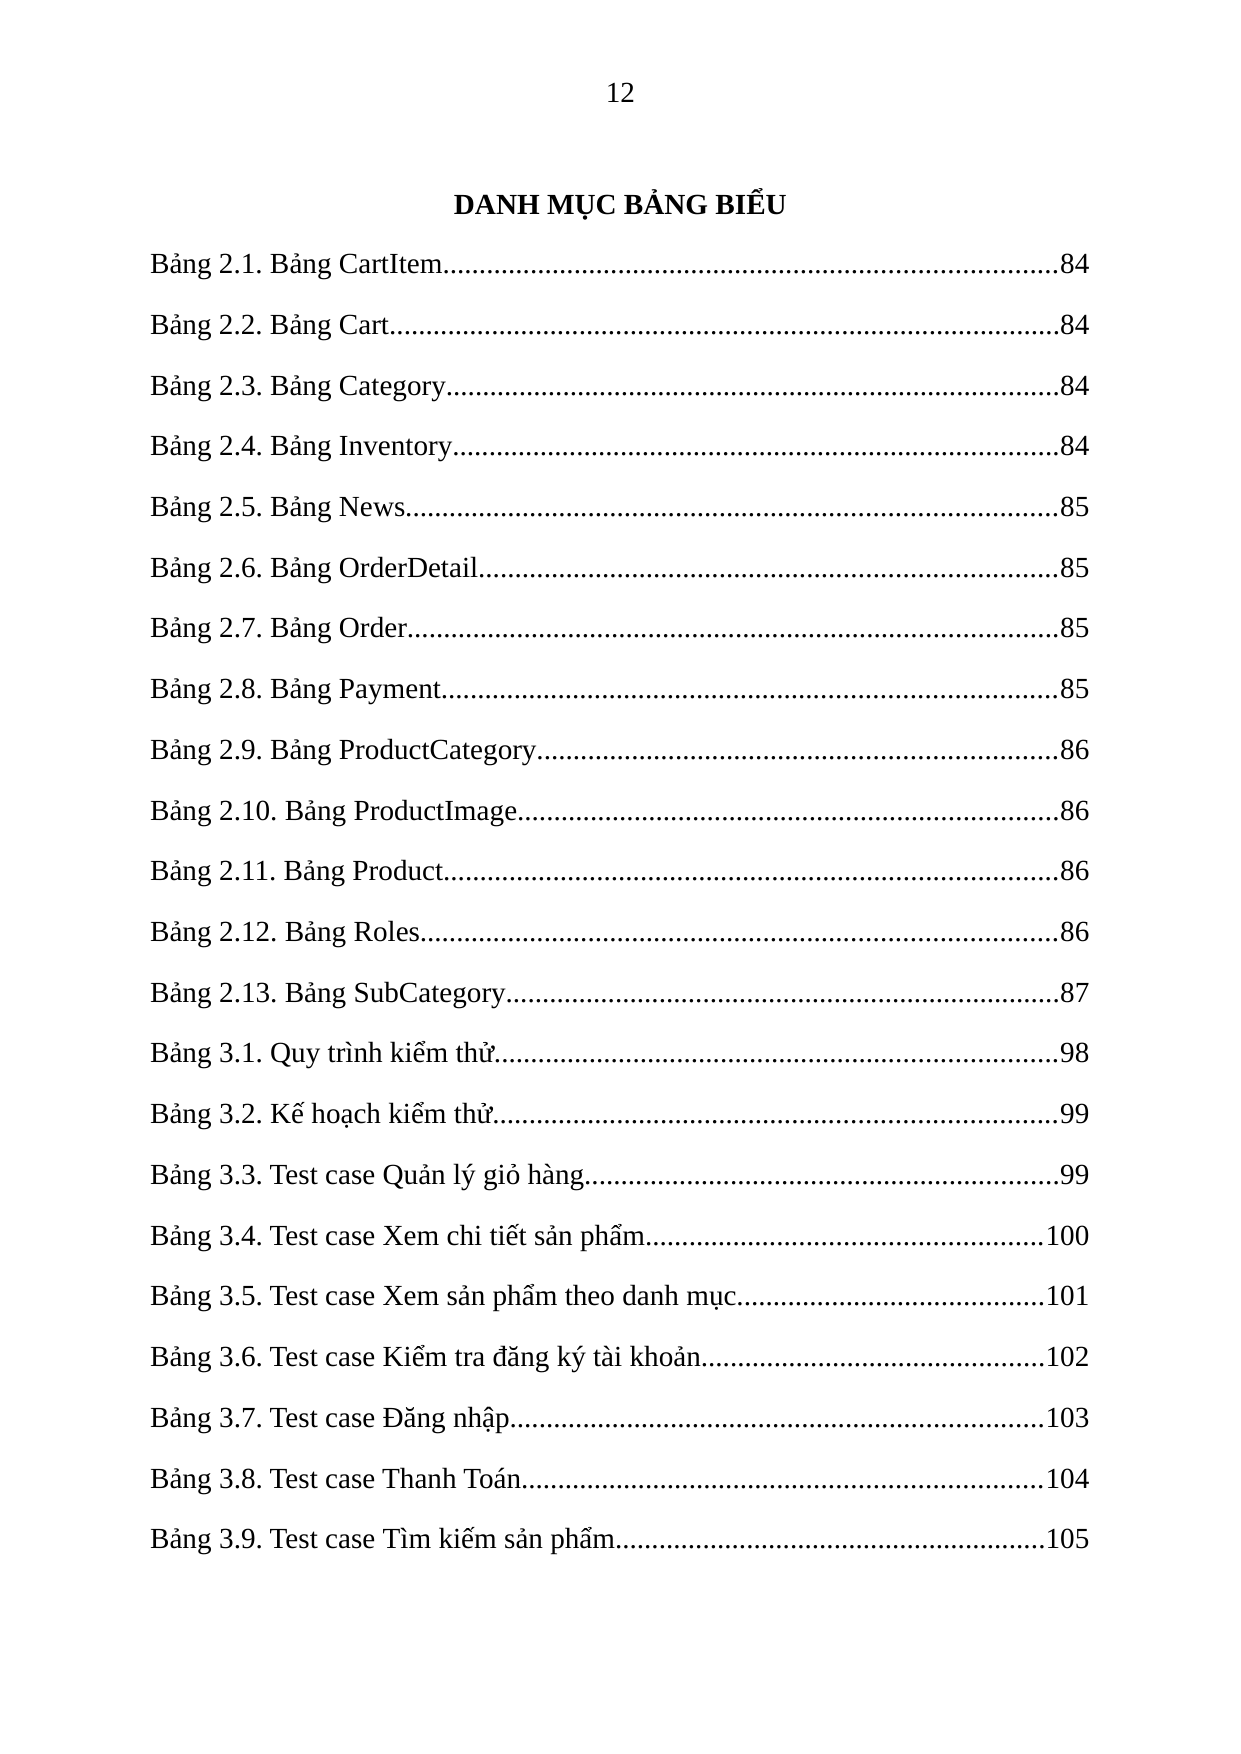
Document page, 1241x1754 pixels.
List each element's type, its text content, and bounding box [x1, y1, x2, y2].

text Bảng 3.9. Test case Tìm kiếm sản phẩm 105 [150, 1521, 1090, 1555]
text Bảng 2.9. Bảng ProductCategory 86 [150, 732, 1090, 766]
text Bảng 3.2. Kế hoạch kiểm thử 99 [150, 1096, 1090, 1130]
text Bảng 3.4. Test case Xem chi tiết sản phẩm 100 [150, 1218, 1090, 1251]
text Bảng 3.5. Test case Xem sản phẩm theo danh mục 101 [150, 1278, 1090, 1312]
text Bảng 2.7. Bảng Order 85 [150, 611, 1090, 644]
text Bảng 3.1. Quy trình kiểm thử 98 [150, 1036, 1090, 1069]
text Bảng 3.6. Test case Kiểm tra đăng ký tài khoản 102 [150, 1339, 1090, 1373]
text Bảng 3.8. Test case Thanh Toán 104 [150, 1461, 1090, 1494]
text Bảng 2.3. Bảng Category 84 [150, 368, 1090, 401]
text Bảng 2.8. Bảng Payment 85 [150, 671, 1090, 705]
text Bảng 2.2. Bảng Cart 84 [150, 307, 1090, 340]
text Bảng 2.5. Bảng News 85 [150, 489, 1090, 523]
text Bảng 2.1. Bảng CartItem 84 [150, 246, 1090, 280]
text Bảng 2.11. Bảng Product 86 [150, 853, 1090, 887]
text Bảng 3.3. Test case Quản lý giỏ hàng 99 [150, 1157, 1090, 1191]
text Bảng 2.10. Bảng ProductImage 86 [150, 793, 1090, 826]
text Bảng 2.13. Bảng SubCategory 87 [150, 975, 1090, 1008]
text Bảng 2.6. Bảng OrderDetail 85 [150, 550, 1090, 583]
text Bảng 3.7. Test case Đăng nhập 103 [150, 1400, 1090, 1433]
text Bảng 2.12. Bảng Roles 86 [150, 914, 1090, 948]
subtitle DANH MỤC BẢNG BIỂU [150, 187, 1090, 221]
text Bảng 2.4. Bảng Inventory 84 [150, 428, 1090, 462]
